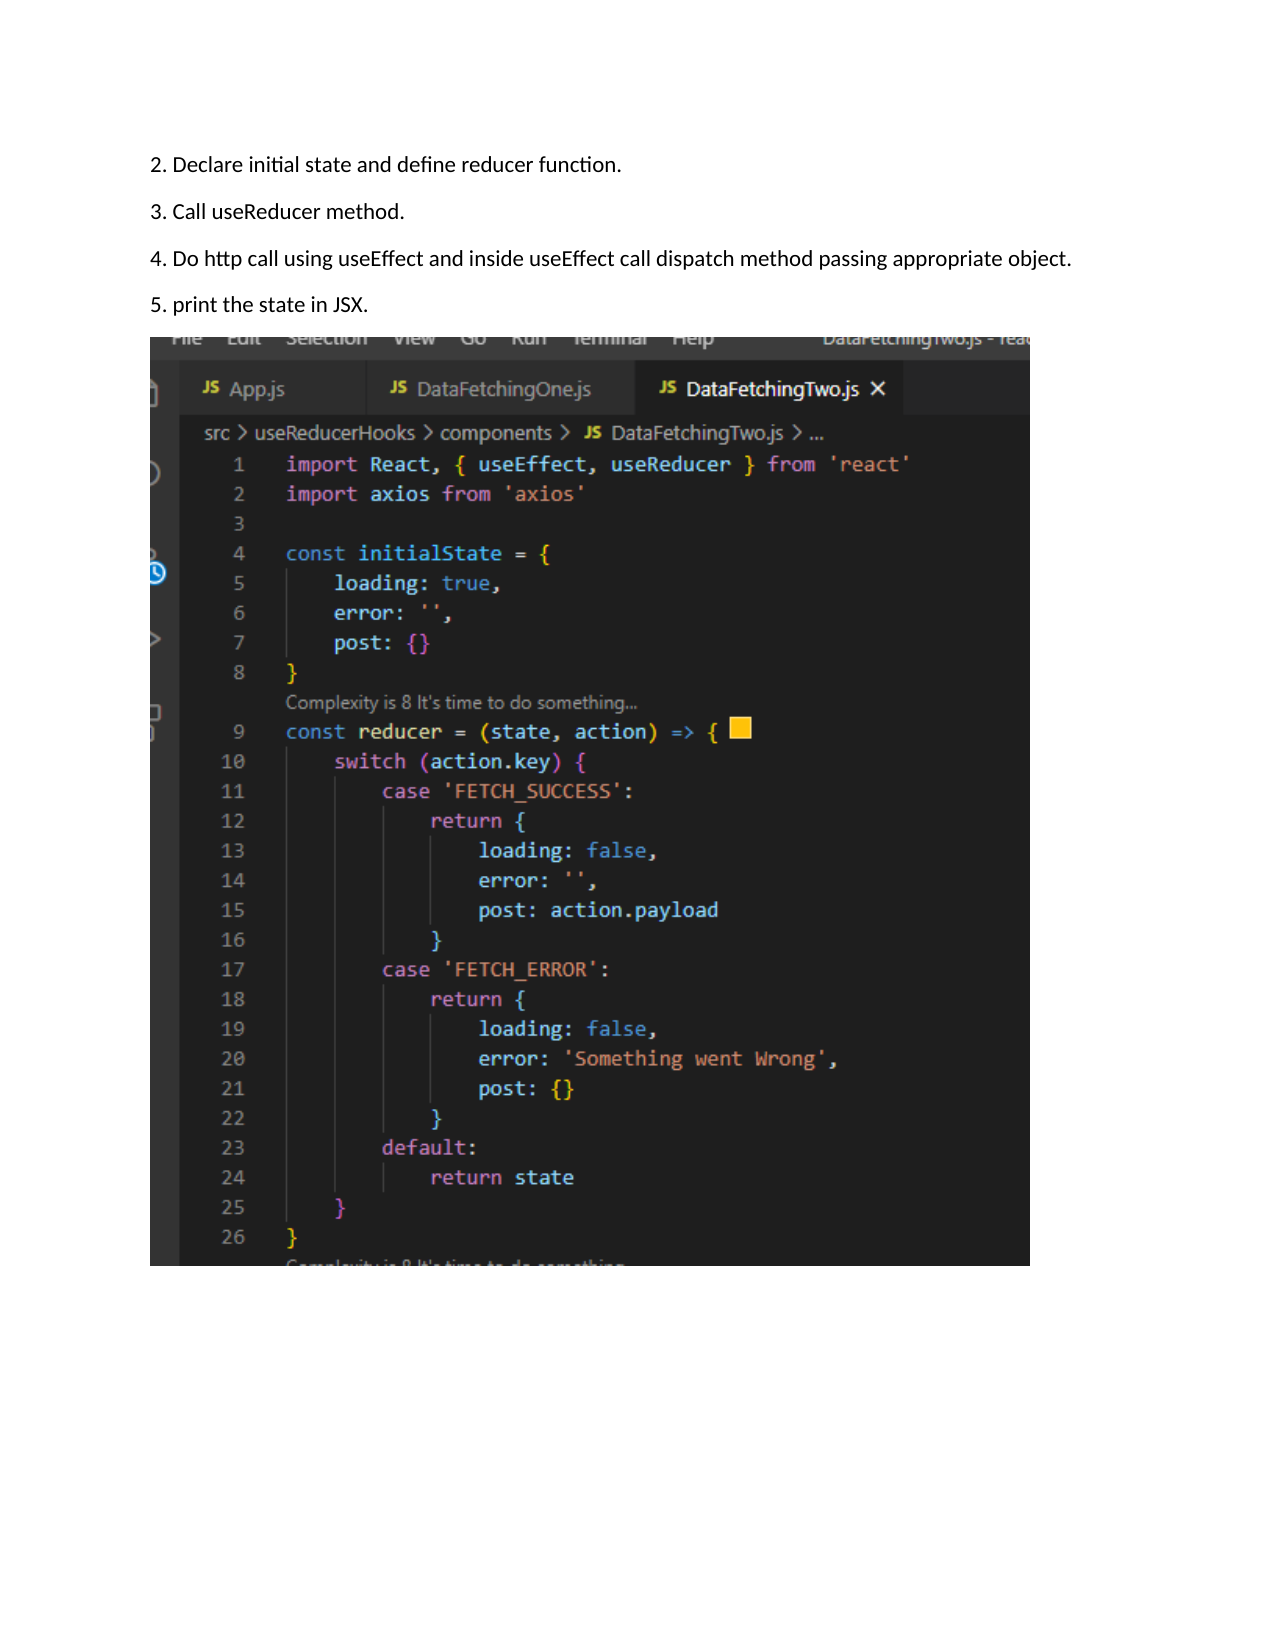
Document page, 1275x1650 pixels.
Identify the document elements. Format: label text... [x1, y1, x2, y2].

text 5. print the state in JSX. [150, 291, 1125, 319]
text 2. Declare initial state and define reducer function. [150, 150, 1125, 178]
text 4. Do http call using useEffect and inside useEffect call dispatch method passing appropriate object. [150, 244, 1125, 272]
text 3. Call useReducer method. [150, 197, 1125, 225]
picture [150, 337, 1030, 1266]
